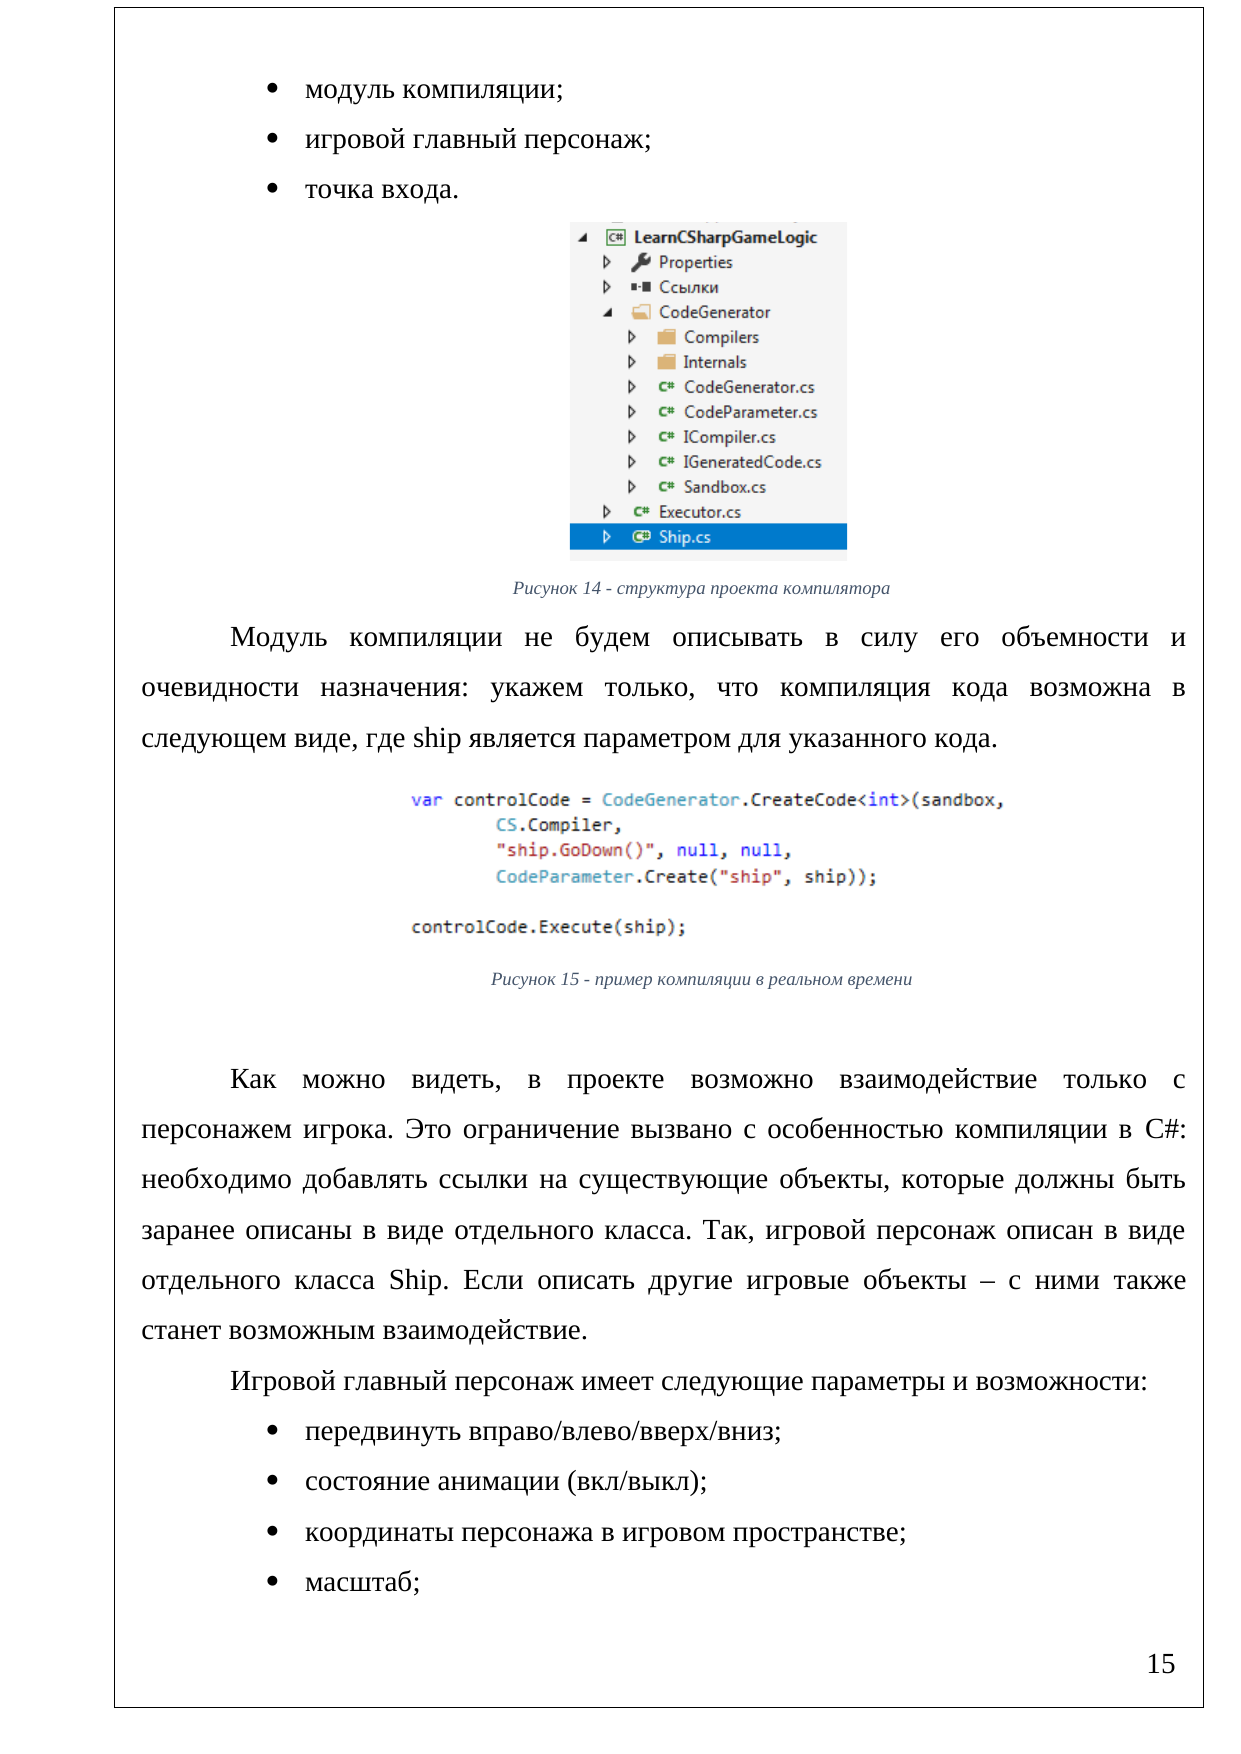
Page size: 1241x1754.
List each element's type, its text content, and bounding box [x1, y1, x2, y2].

list игровой главный персонаж; [267, 121, 1187, 155]
text Игровой главный персонаж имеет следующие параметры и возможности: [141, 1363, 1187, 1396]
list состояние анимации (вкл/выкл); [267, 1463, 1187, 1497]
text Как можно видеть, в проекте возможно взаимодействие только с персонажем игрока. Это ограничение вызвано с особенностью компиляции в C#: необходимо добавлять ссылки на существующие объекты, которые должны быть заранее описаны в виде отдельного класса. Так, игровой персонаж описан в виде отдельного класса Ship. Если описать другие игровые объекты – с ними также станет возможным взаимодействие. [141, 1061, 1187, 1346]
text Модуль компиляции не будем описывать в силу его объемности и очевидности назначения: укажем только, что компиляция кода возможна в следующем виде, где ship является параметром для указанного кода. [141, 619, 1187, 753]
list передвинуть вправо/влево/вверх/вниз; [267, 1413, 1187, 1447]
text Рисунок 14 - структура проекта компилятора [141, 577, 1175, 598]
list масштаб; [267, 1564, 1187, 1598]
list координаты персонажа в игровом пространстве; [267, 1514, 1187, 1548]
text Рисунок 15 - пример компиляции в реальном времени [141, 968, 1175, 990]
picture [569, 222, 848, 561]
list модуль компиляции; [267, 71, 1187, 104]
picture [395, 770, 1022, 952]
list точка входа. [267, 172, 1187, 205]
